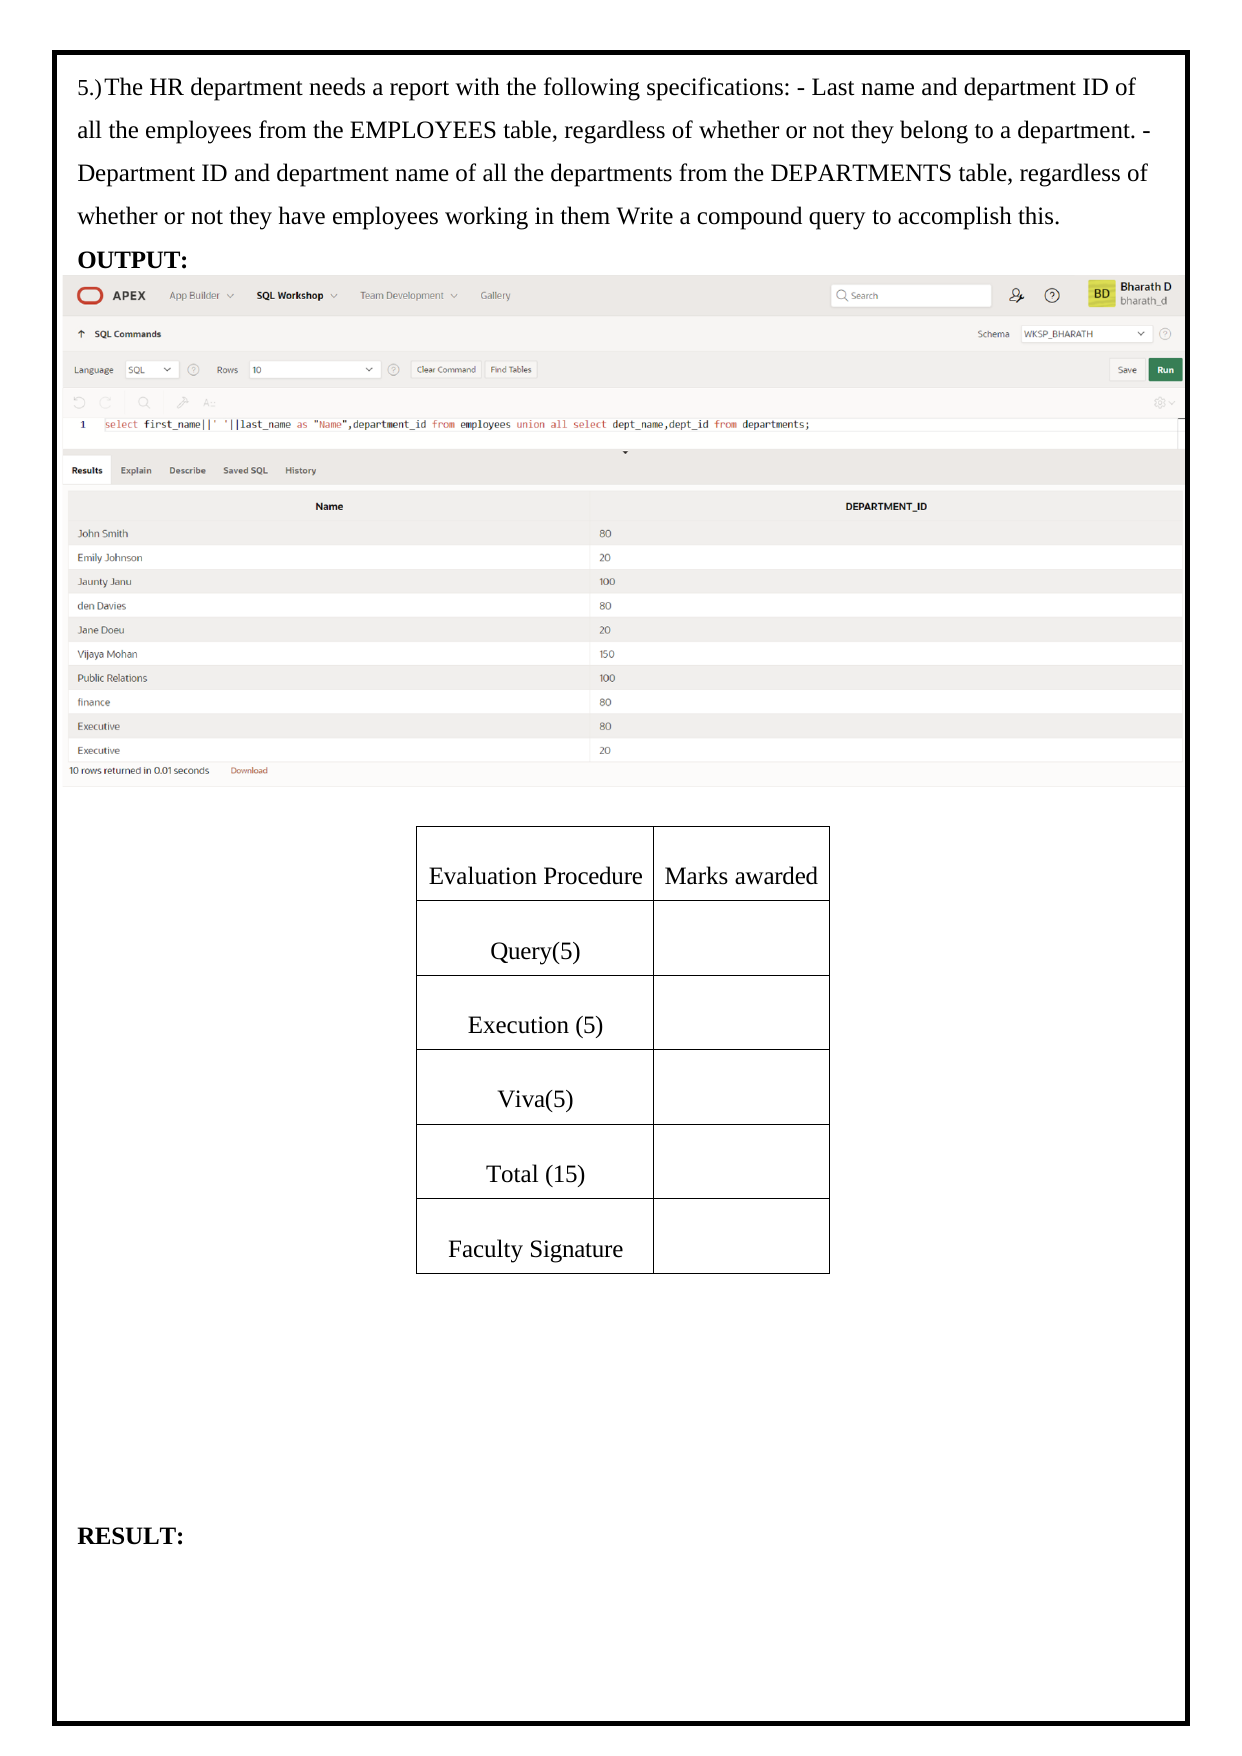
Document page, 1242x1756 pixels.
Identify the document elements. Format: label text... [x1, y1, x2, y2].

table_cell Total (15) [417, 1125, 653, 1198]
table_cell [654, 1125, 829, 1198]
list The HR department needs a report with the following specifications: - Last name and department ID of all the employees from the EMPLOYEES table, regardless of whether or not they belong to a department. - Department ID and department name of all the departments from the DEPARTMENTS table, regardless of whether or not they have employees working in them Write a compound query to accomplish this. [77, 72, 1164, 230]
picture [62, 275, 1185, 787]
text RESULT: [77, 1521, 1185, 1549]
table_cell [654, 976, 829, 1049]
table_cell [654, 1050, 829, 1124]
table_header Marks awarded [654, 827, 829, 900]
table_cell [654, 901, 829, 974]
table_cell Query(5) [417, 901, 653, 974]
table_cell Faculty Signature [417, 1199, 653, 1273]
table_cell Viva(5) [417, 1050, 653, 1124]
text OUTPUT: [77, 245, 1185, 274]
table_cell Execution (5) [417, 976, 653, 1049]
table_header Evaluation Procedure [417, 827, 653, 900]
table_cell [654, 1199, 829, 1273]
